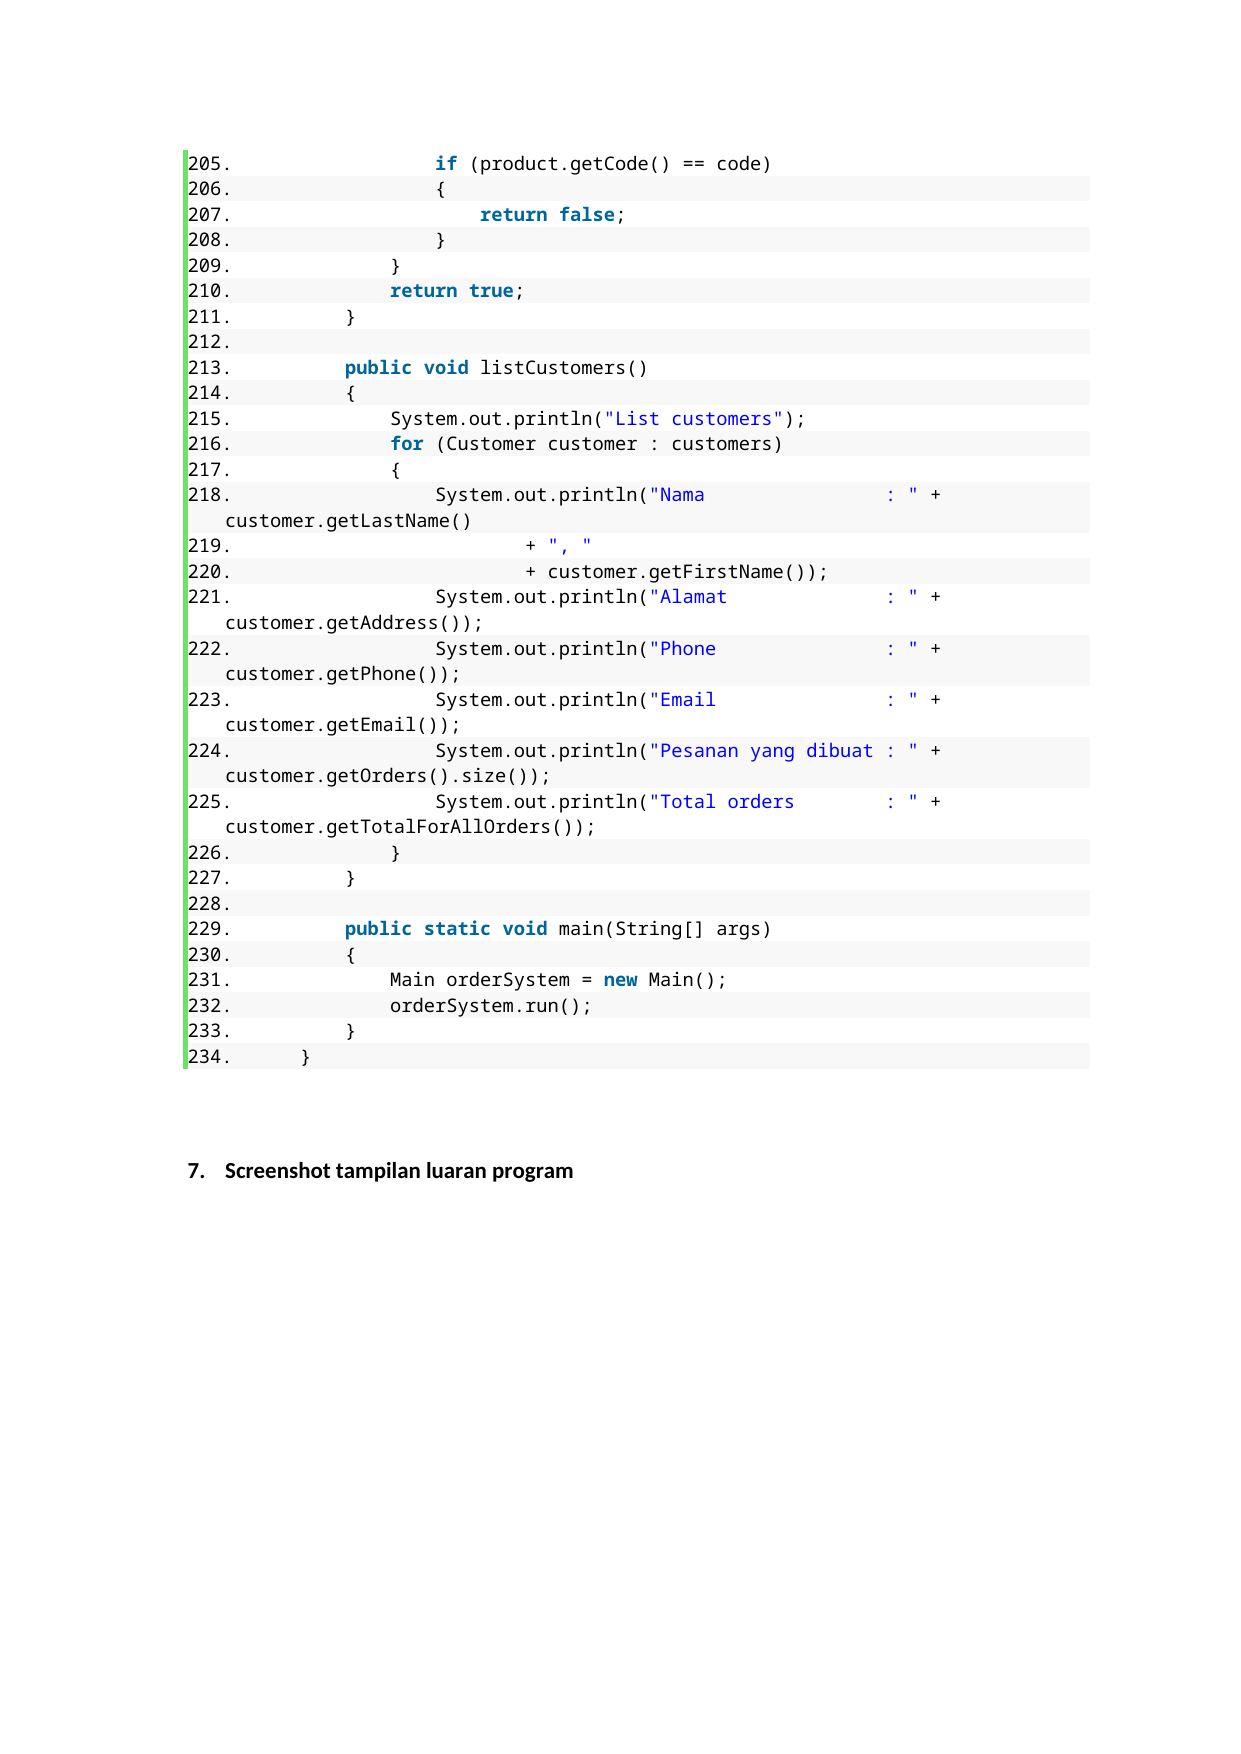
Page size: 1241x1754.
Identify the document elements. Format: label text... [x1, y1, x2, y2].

list { [188, 380, 1090, 405]
list { [188, 456, 1090, 482]
list Screenshot tampilan luaran program [187, 1157, 1090, 1184]
list System.out.println("Phone : " + customer.getPhone()); [188, 635, 1090, 686]
list } [188, 1018, 1090, 1043]
list System.out.println("Email : " + customer.getEmail()); [188, 686, 1090, 737]
list } [188, 252, 1090, 278]
list return false; [188, 201, 1090, 227]
list + customer.getFirstName()); [188, 558, 1090, 584]
list { [188, 176, 1090, 201]
list + ", " [188, 533, 1090, 558]
list return true; [188, 278, 1090, 303]
list System.out.println("Alamat : " + customer.getAddress()); [188, 584, 1090, 635]
list } [188, 1043, 1090, 1069]
list System.out.println("Nama : " + customer.getLastName() [188, 482, 1090, 533]
list for (Customer customer : customers) [188, 431, 1090, 456]
list } [188, 839, 1090, 864]
list System.out.println("Pesanan yang dibuat : " + customer.getOrders().size()); [188, 737, 1090, 788]
list } [188, 303, 1090, 329]
list } [188, 227, 1090, 252]
list if (product.getCode() == code) [188, 150, 1090, 176]
list } [188, 864, 1090, 890]
list orderSystem.run(); [188, 992, 1090, 1018]
list System.out.println("List customers"); [188, 405, 1090, 431]
list public static void main(String[] args) [188, 916, 1090, 941]
list System.out.println("Total orders : " + customer.getTotalForAllOrders()); [188, 788, 1090, 839]
list Main orderSystem = new Main(); [188, 967, 1090, 992]
list public void listCustomers() [188, 354, 1090, 380]
list { [188, 941, 1090, 967]
